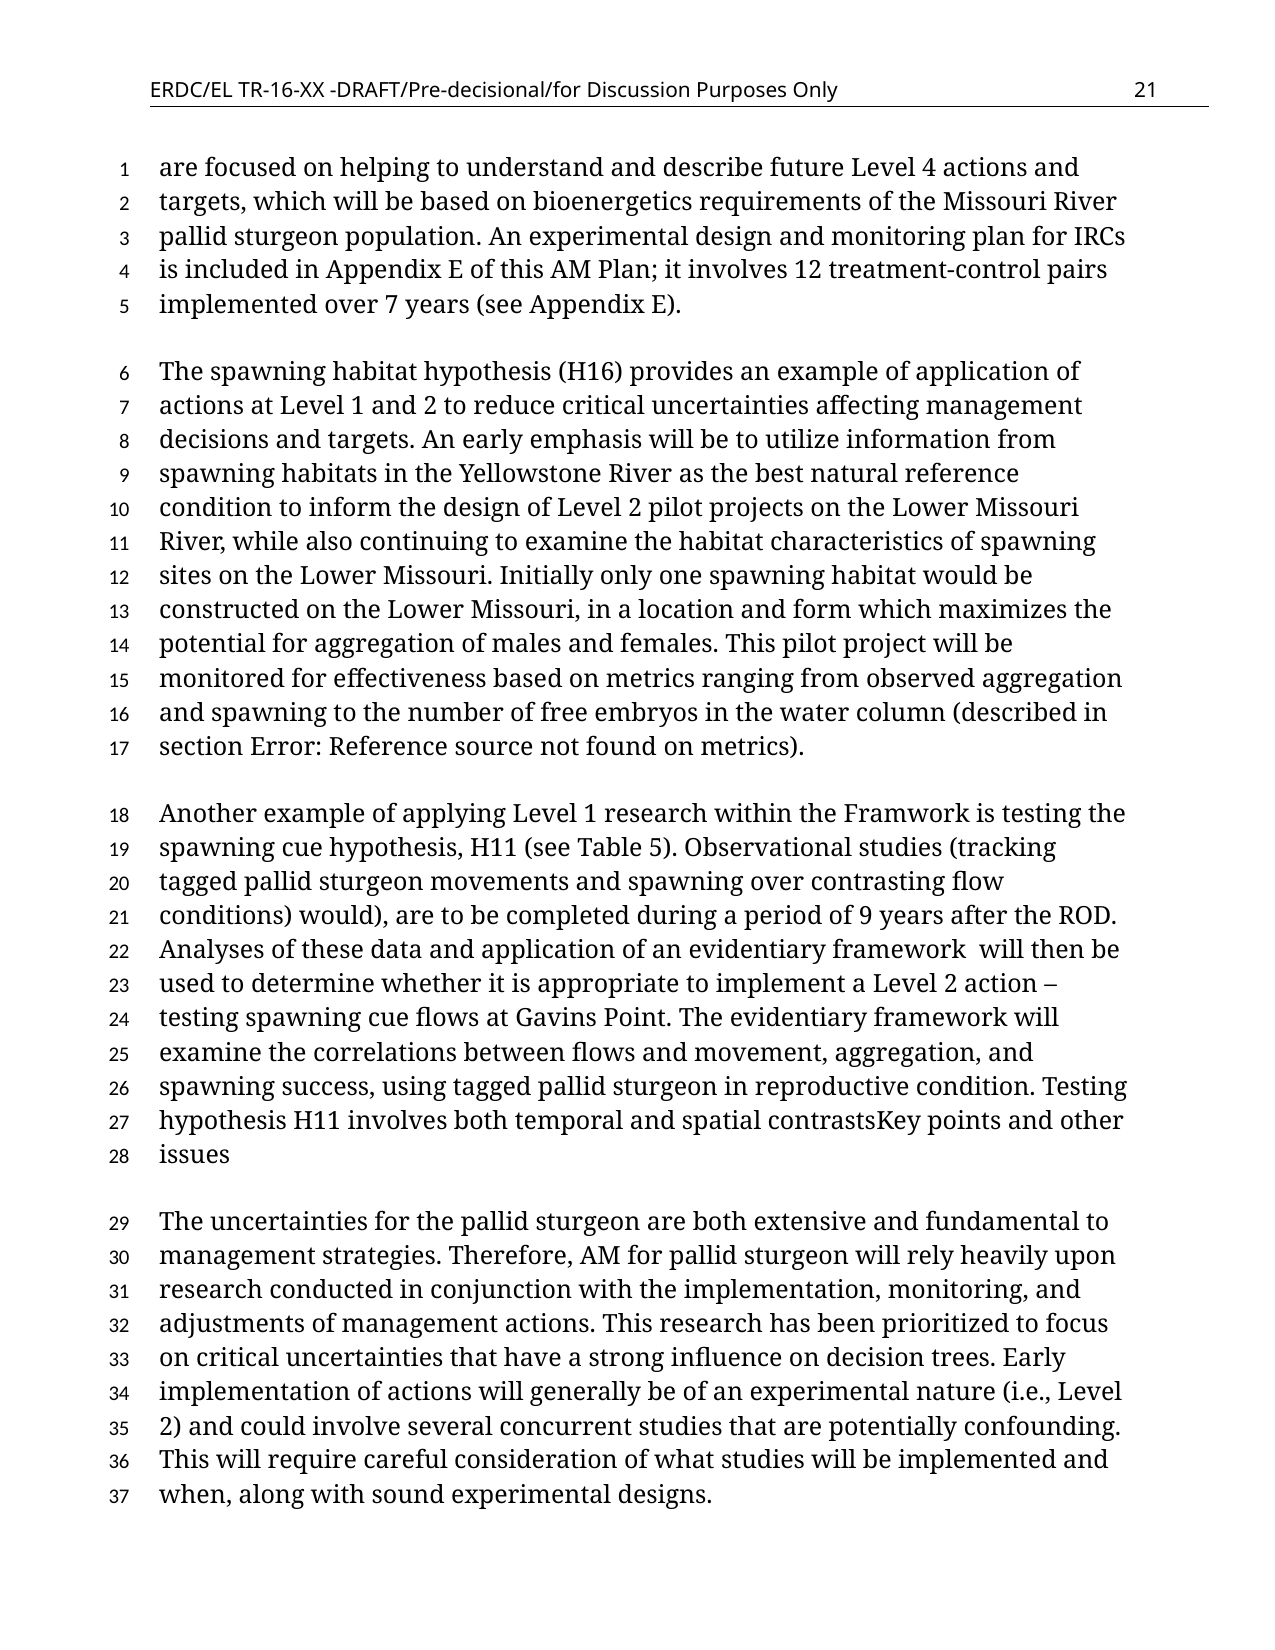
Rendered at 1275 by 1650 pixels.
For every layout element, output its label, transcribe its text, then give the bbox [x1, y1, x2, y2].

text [159, 150, 1134, 320]
text Another example of applying Level 1 research within the Framwork is testing the spawning cue hypothesis, H11 (see Table 5). Observational studies (tracking tagged pallid sturgeon movements and spawning over contrasting flow conditions) would), are to be completed during a period of 9 years after the ROD. Analyses of these data and application of an evidentiary framework will then be used to determine whether it is appropriate to implement a Level 2 action – testing spawning cue flows at Gavins Point. The evidentiary framework will examine the correlations between flows and movement, aggregation, and spawning success, using tagged pallid sturgeon in reproductive condition. Testing hypothesis H11 involves both temporal and spatial contrastsKey points and other issues [159, 796, 1134, 1170]
text The uncertainties for the pallid sturgeon are both extensive and fundamental to management strategies. Therefore, AM for pallid sturgeon will rely heavily upon research conducted in conjunction with the implementation, monitoring, and adjustments of management actions. This research has been prioritized to focus on critical uncertainties that have a strong influence on decision trees. Early implementation of actions will generally be of an experimental nature (i.e., Level 2) and could involve several concurrent studies that are potentially confounding. This will require careful consideration of what studies will be implemented and when, along with sound experimental designs. [159, 1204, 1134, 1510]
